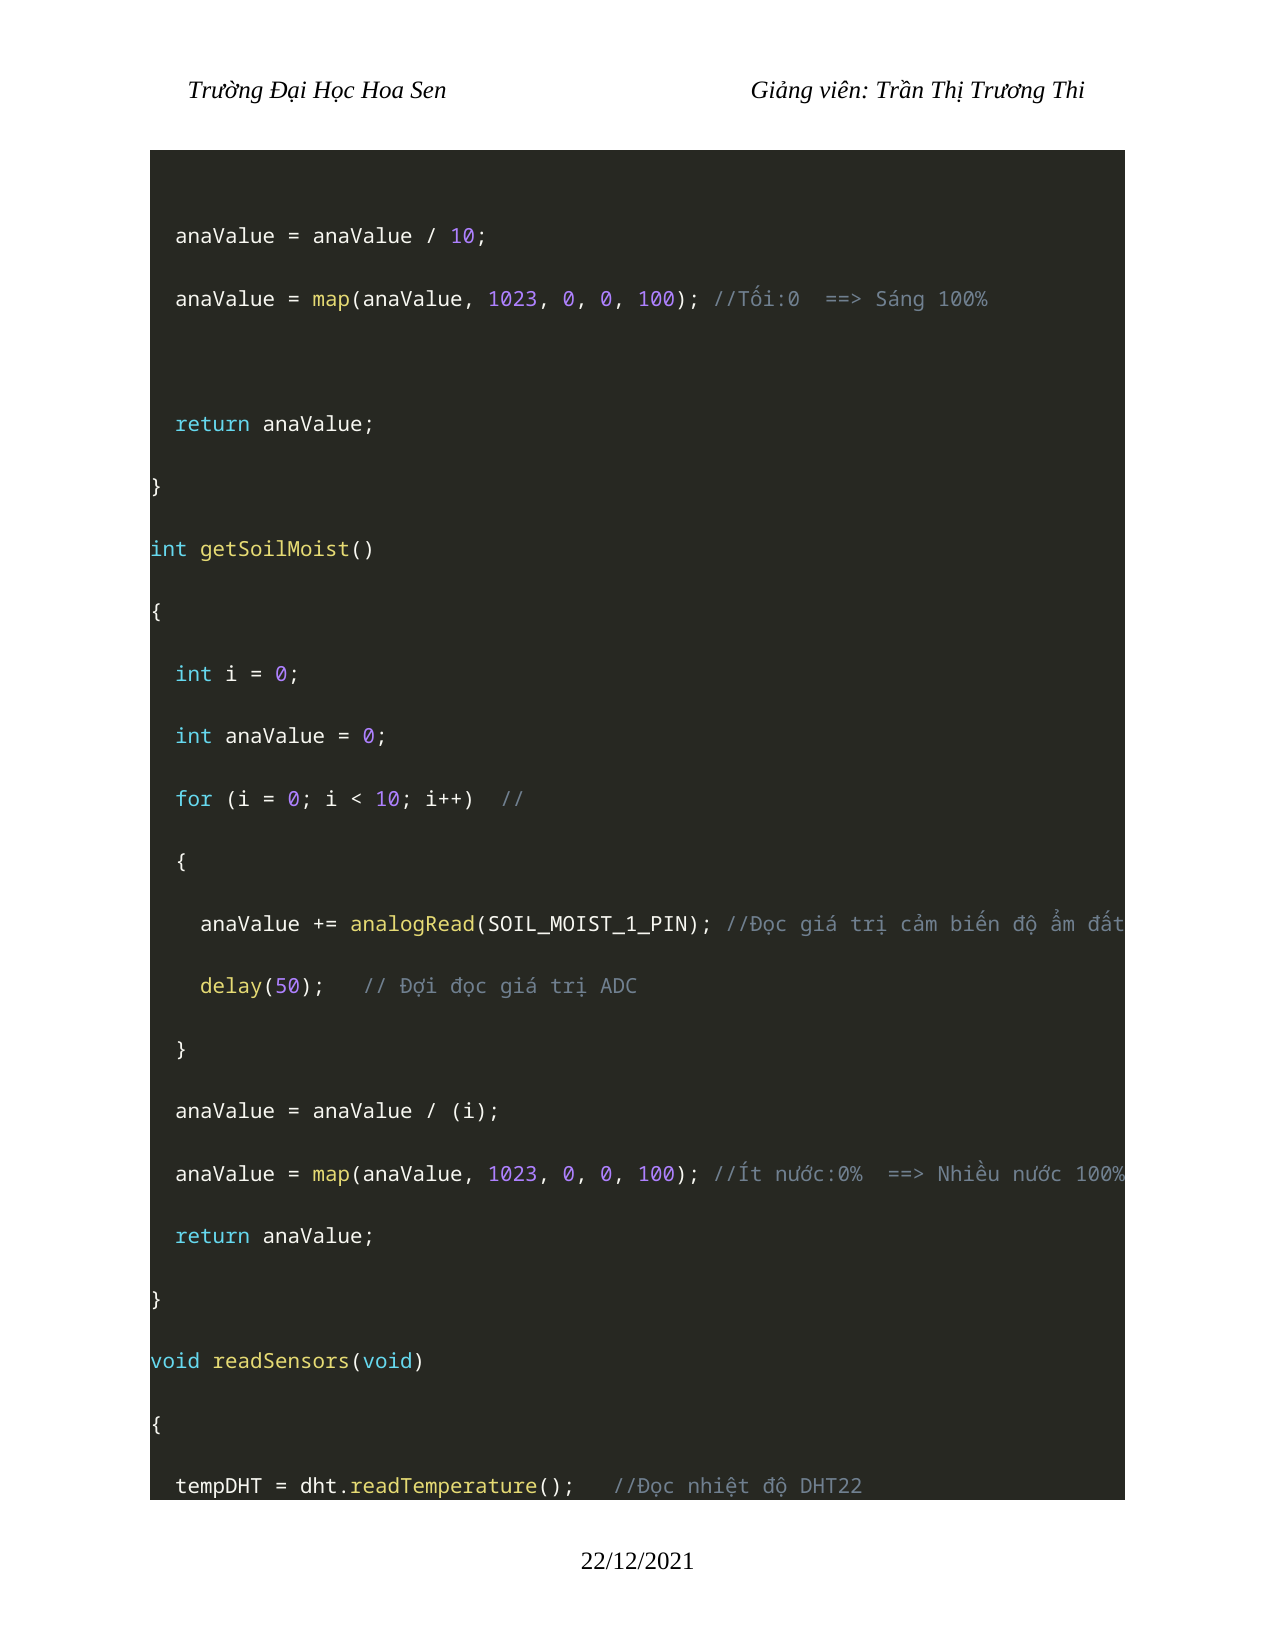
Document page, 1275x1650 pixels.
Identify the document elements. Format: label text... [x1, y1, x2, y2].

text anaValue = map(anaValue, 1023, 0, 0, 100); //Ít nước:0% ==> Nhiều nước 100% [150, 1150, 1125, 1187]
text { [150, 837, 1125, 875]
text delay(50); // Đợi đọc giá trị ADC [150, 962, 1125, 1000]
text } [150, 462, 1125, 500]
text anaValue += analogRead(SOIL_MOIST_1_PIN); //Đọc giá trị cảm biến độ ẩm đất [150, 900, 1125, 937]
text anaValue = anaValue / 10; [150, 212, 1125, 250]
text void readSensors(void) [150, 1337, 1125, 1375]
text anaValue = anaValue / (i); [150, 1087, 1125, 1125]
text for (i = 0; i < 10; i++) // [150, 775, 1125, 812]
text return anaValue; [150, 400, 1125, 437]
text int i = 0; [150, 650, 1125, 687]
text anaValue = map(anaValue, 1023, 0, 0, 100); //Tối:0 ==> Sáng 100% [150, 275, 1125, 312]
text { [150, 587, 1125, 625]
text tempDHT = dht.readTemperature(); //Đọc nhiệt độ DHT22 [150, 1462, 1125, 1500]
text int getSoilMoist() [150, 525, 1125, 562]
text { [150, 1400, 1125, 1437]
text } [150, 1025, 1125, 1062]
text return anaValue; [150, 1212, 1125, 1250]
text } [150, 1275, 1125, 1312]
text int anaValue = 0; [150, 712, 1125, 750]
